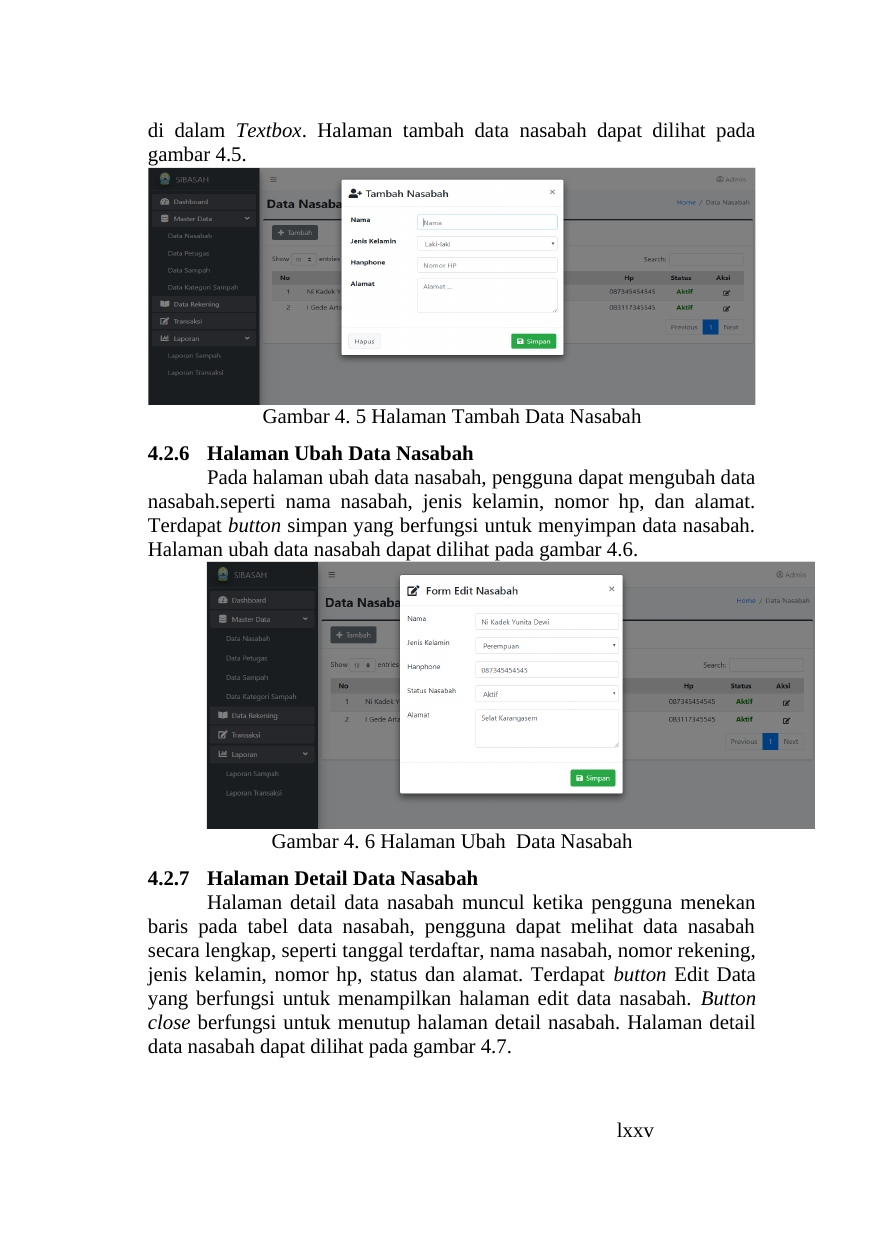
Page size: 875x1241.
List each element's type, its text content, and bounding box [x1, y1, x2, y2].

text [148, 118, 756, 166]
picture [206, 561, 815, 829]
text Halaman detail data nasabah muncul ketika pengguna menekan baris pada tabel data nasabah, pengguna dapat melihat data nasabah secara lengkap, seperti tanggal terdaftar, nama nasabah, nomor rekening, jenis kelamin, nomor hp, status dan alamat. Terdapat button Edit Data yang berfungsi untuk menampilkan halaman edit data nasabah. Button close berfungsi untuk menutup halaman detail nasabah. Halaman detail data nasabah dapat dilihat pada gambar 4.7. [148, 890, 756, 1058]
picture [148, 166, 756, 405]
text Halaman Ubah Data Nasabah [148, 441, 756, 465]
text Halaman Detail Data Nasabah [148, 866, 756, 890]
text Pada halaman ubah data nasabah, pengguna dapat mengubah data nasabah.seperti nama nasabah, jenis kelamin, nomor hp, dan alamat. Terdapat button simpan yang berfungsi untuk menyimpan data nasabah. Halaman ubah data nasabah dapat dilihat pada gambar 4.6. [148, 465, 756, 561]
